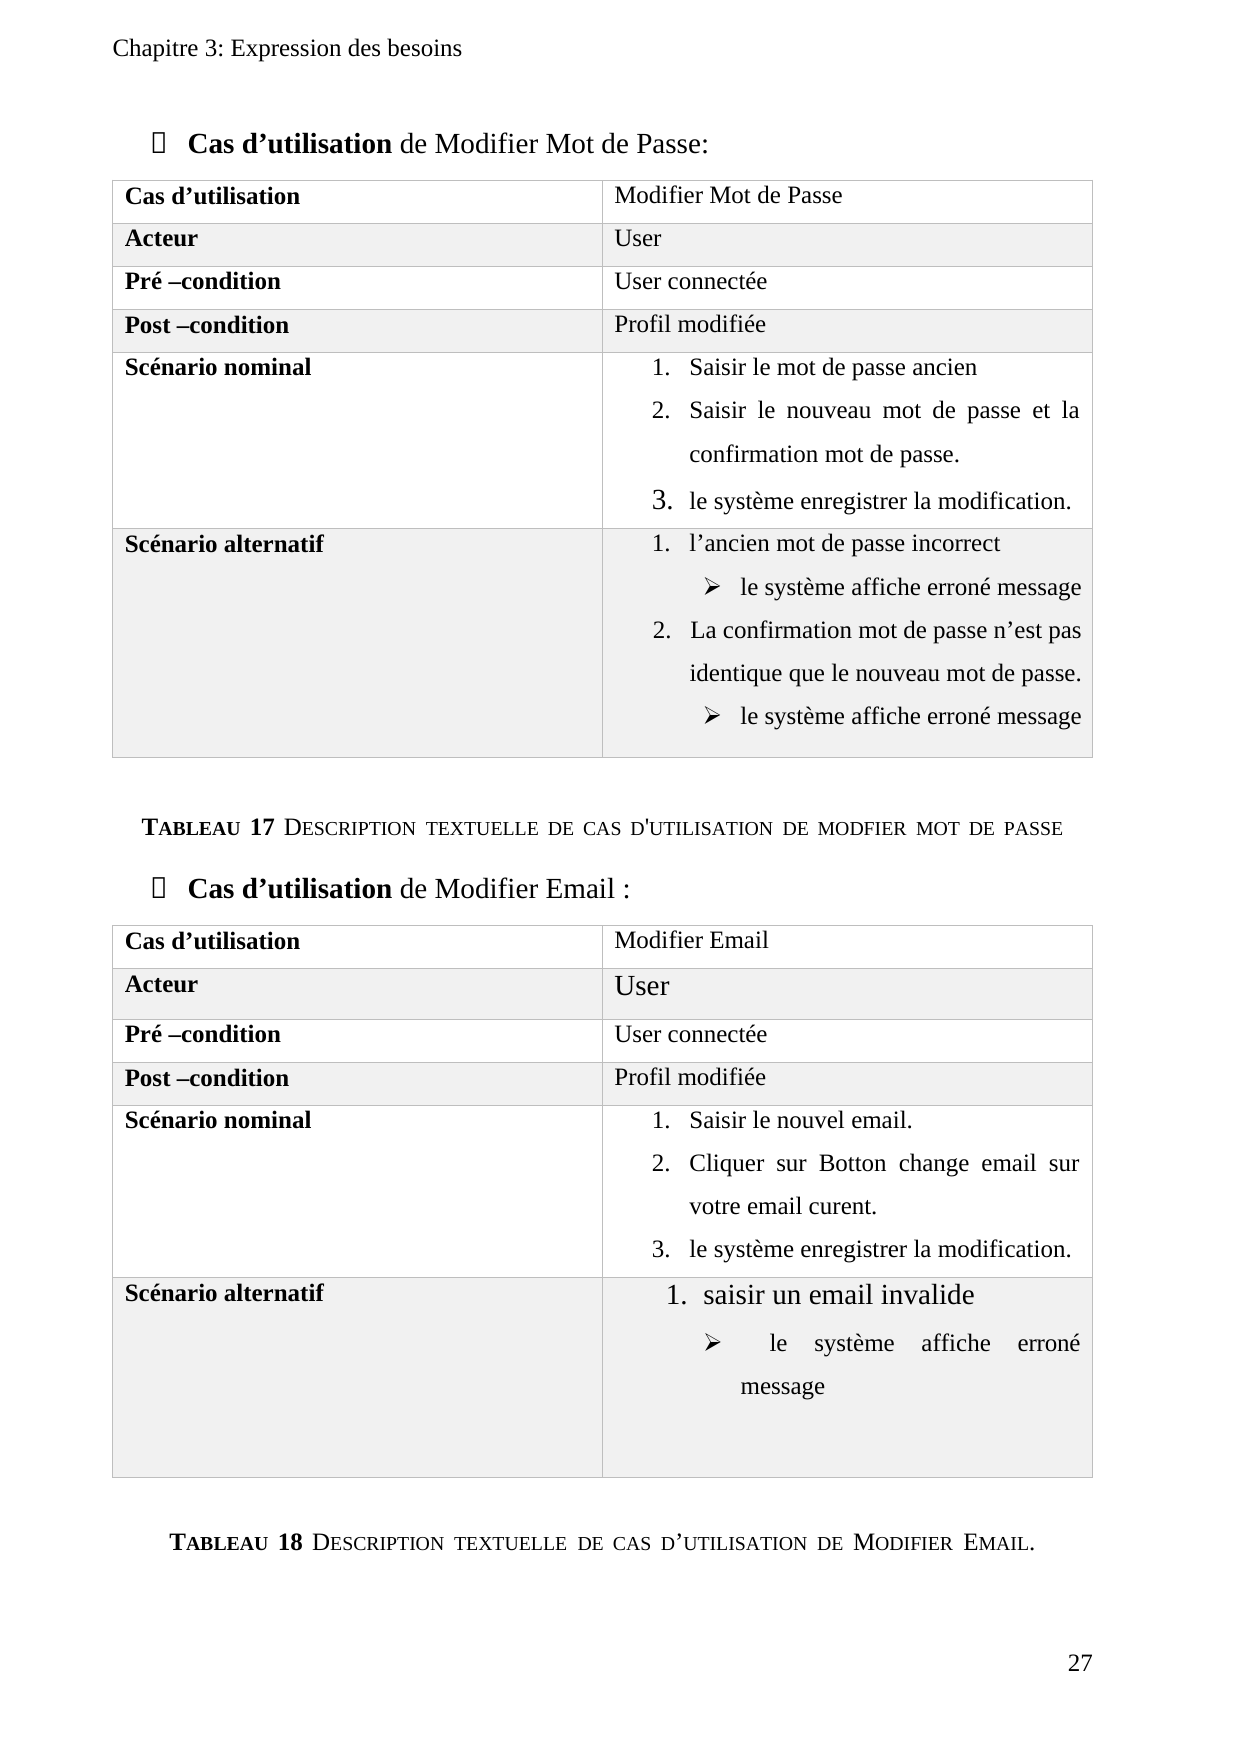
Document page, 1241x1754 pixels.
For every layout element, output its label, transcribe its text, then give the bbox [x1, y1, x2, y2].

table_cell User connectée [603, 1020, 1092, 1062]
table_cell l’ancien mot de passe incorrect le système affiche erroné message La confirmation mot de passe n’est pas identique que le nouveau mot de passe. le système affiche erroné message [603, 529, 1092, 757]
table_cell Post –condition [113, 1063, 602, 1105]
table_cell Profil modifiée [603, 310, 1092, 352]
table_cell User connectée [603, 267, 1092, 309]
table_cell Scénario nominal [113, 353, 602, 528]
table_cell Scénario alternatif [113, 529, 602, 757]
table_cell User [603, 969, 1092, 1019]
table_cell Profil modifiée [603, 1063, 1092, 1105]
table_header Cas d’utilisation [113, 926, 602, 968]
table_header Modifier Email [603, 926, 1092, 968]
table_header Cas d’utilisation [113, 181, 602, 223]
text TABLEAU 17 DESCRIPTION TEXTUELLE DE CAS D'UTILISATION DE MODFIER MOT DE PASSE [98, 812, 1106, 841]
table_cell saisir un email invalide le système affiche erroné message [603, 1278, 1092, 1477]
table_cell Scénario alternatif [113, 1278, 602, 1477]
table_cell Saisir le nouvel email. Cliquer sur Botton change email sur votre email curent. le système enregistrer la modification. [603, 1106, 1092, 1277]
text TABLEAU 18 DESCRIPTION TEXTUELLE DE CAS D’UTILISATION DE MODIFIER EMAIL. [98, 1527, 1106, 1556]
table_cell Pré –condition [113, 267, 602, 309]
list Cas d’utilisation de Modifier Email : [150, 868, 1240, 907]
table_header Modifier Mot de Passe [603, 181, 1092, 223]
table_cell Saisir le mot de passe ancien Saisir le nouveau mot de passe et la confirmation mot de passe. le système enregistrer la modification. [603, 353, 1092, 528]
list Cas d’utilisation de Modifier Mot de Passe: [150, 122, 1240, 162]
table_cell User [603, 224, 1092, 266]
table_cell Post –condition [113, 310, 602, 352]
table_cell Pré –condition [113, 1020, 602, 1062]
table_cell Acteur [113, 969, 602, 1019]
table_cell Scénario nominal [113, 1106, 602, 1277]
table_cell Acteur [113, 224, 602, 266]
